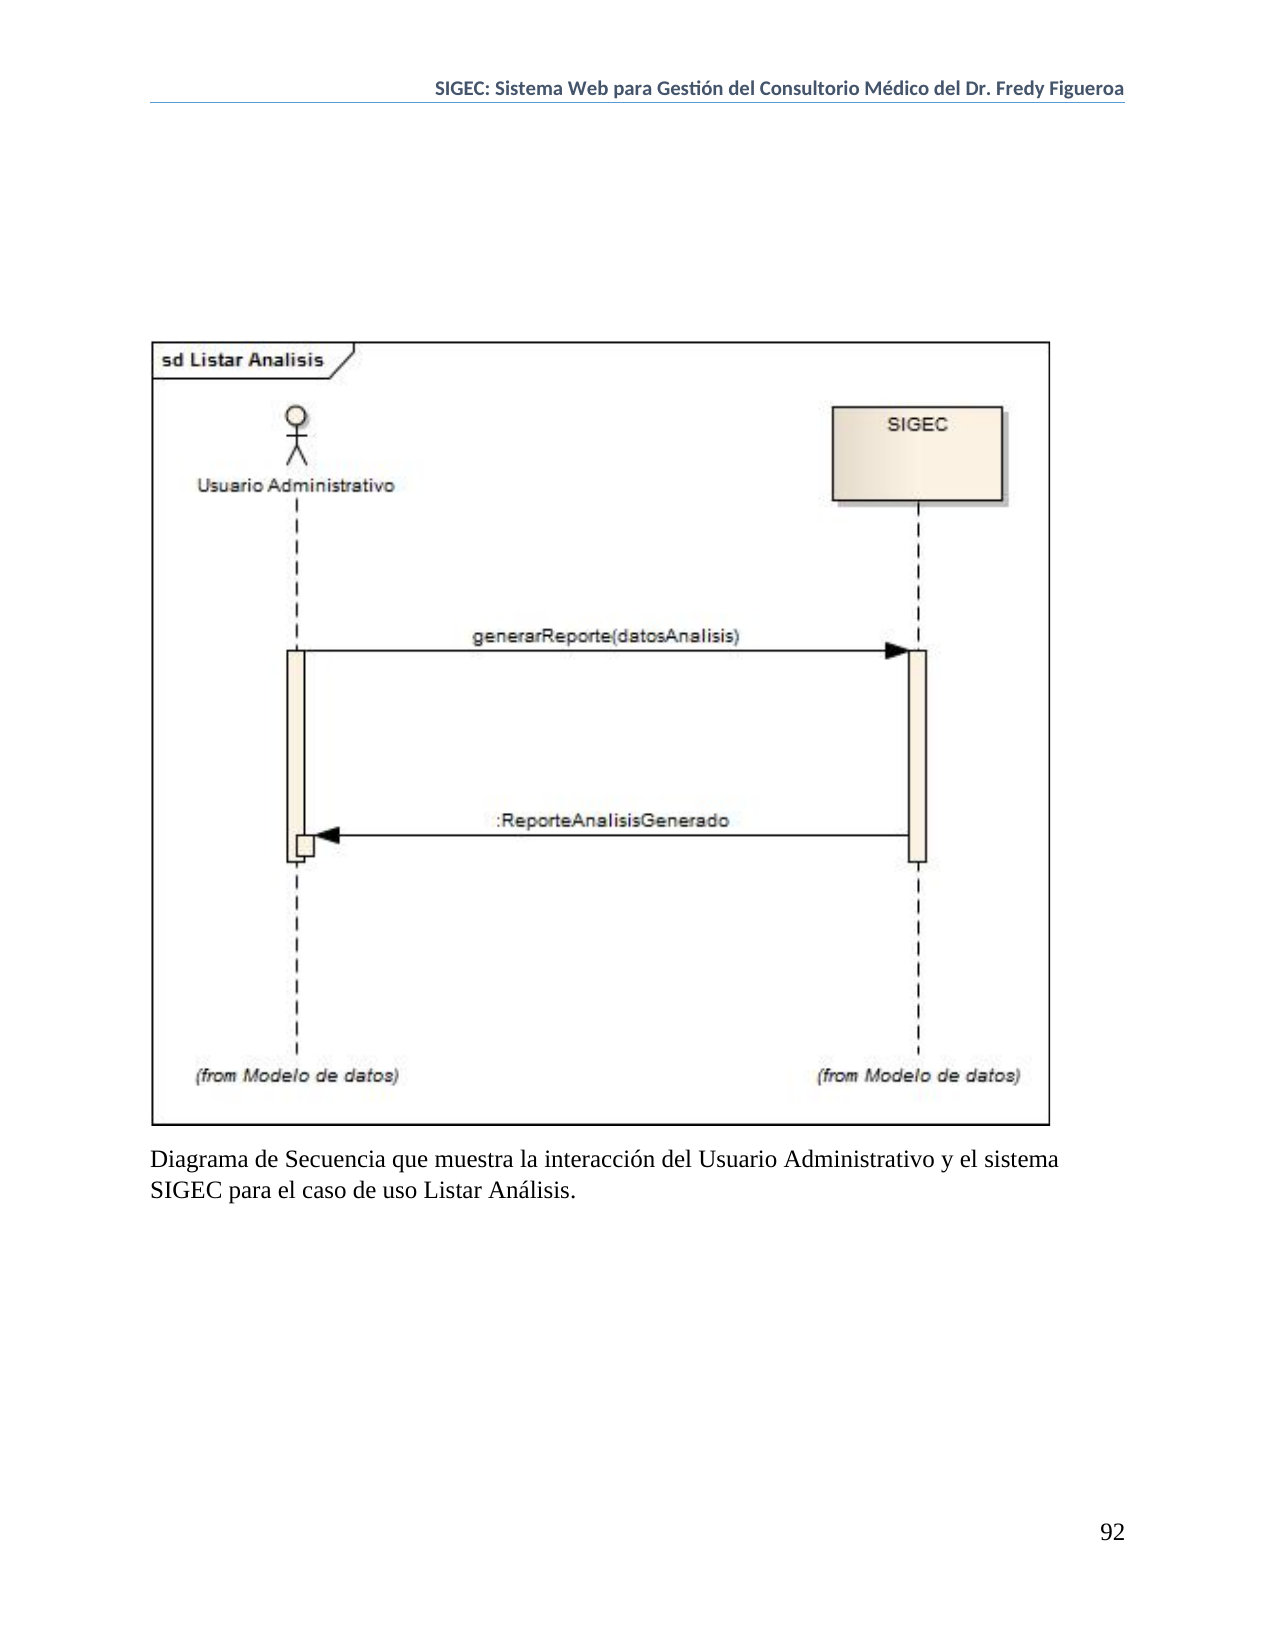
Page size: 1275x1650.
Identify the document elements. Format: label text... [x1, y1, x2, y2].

picture [150, 340, 1050, 1126]
text Diagrama de Secuencia que muestra la interacción del Usuario Administrativo y el sistema SIGEC para el caso de uso Listar Análisis. [150, 1144, 1125, 1204]
